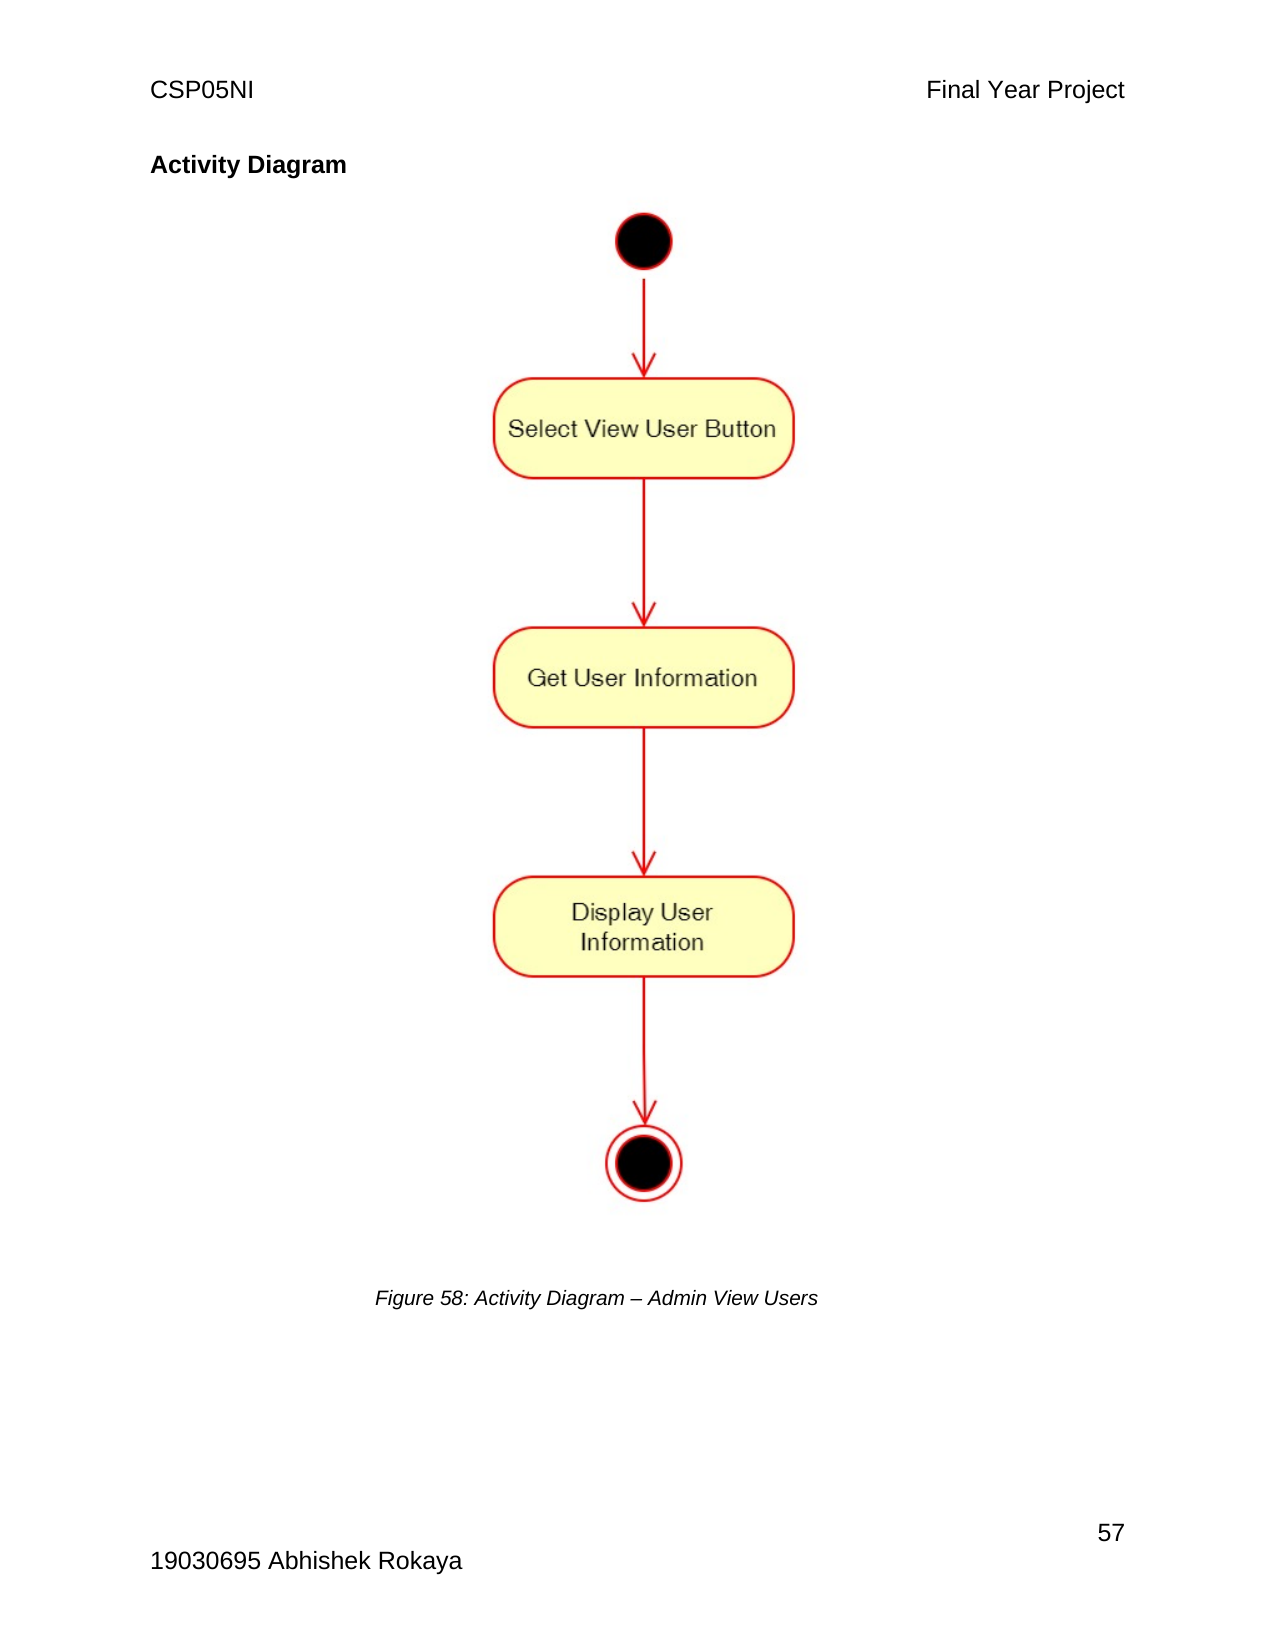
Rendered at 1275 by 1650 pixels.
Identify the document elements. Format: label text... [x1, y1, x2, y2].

picture [468, 178, 820, 1227]
text Activity Diagram [150, 150, 1125, 179]
text Figure 58: Activity Diagram – Admin View Users [300, 1286, 1125, 1309]
